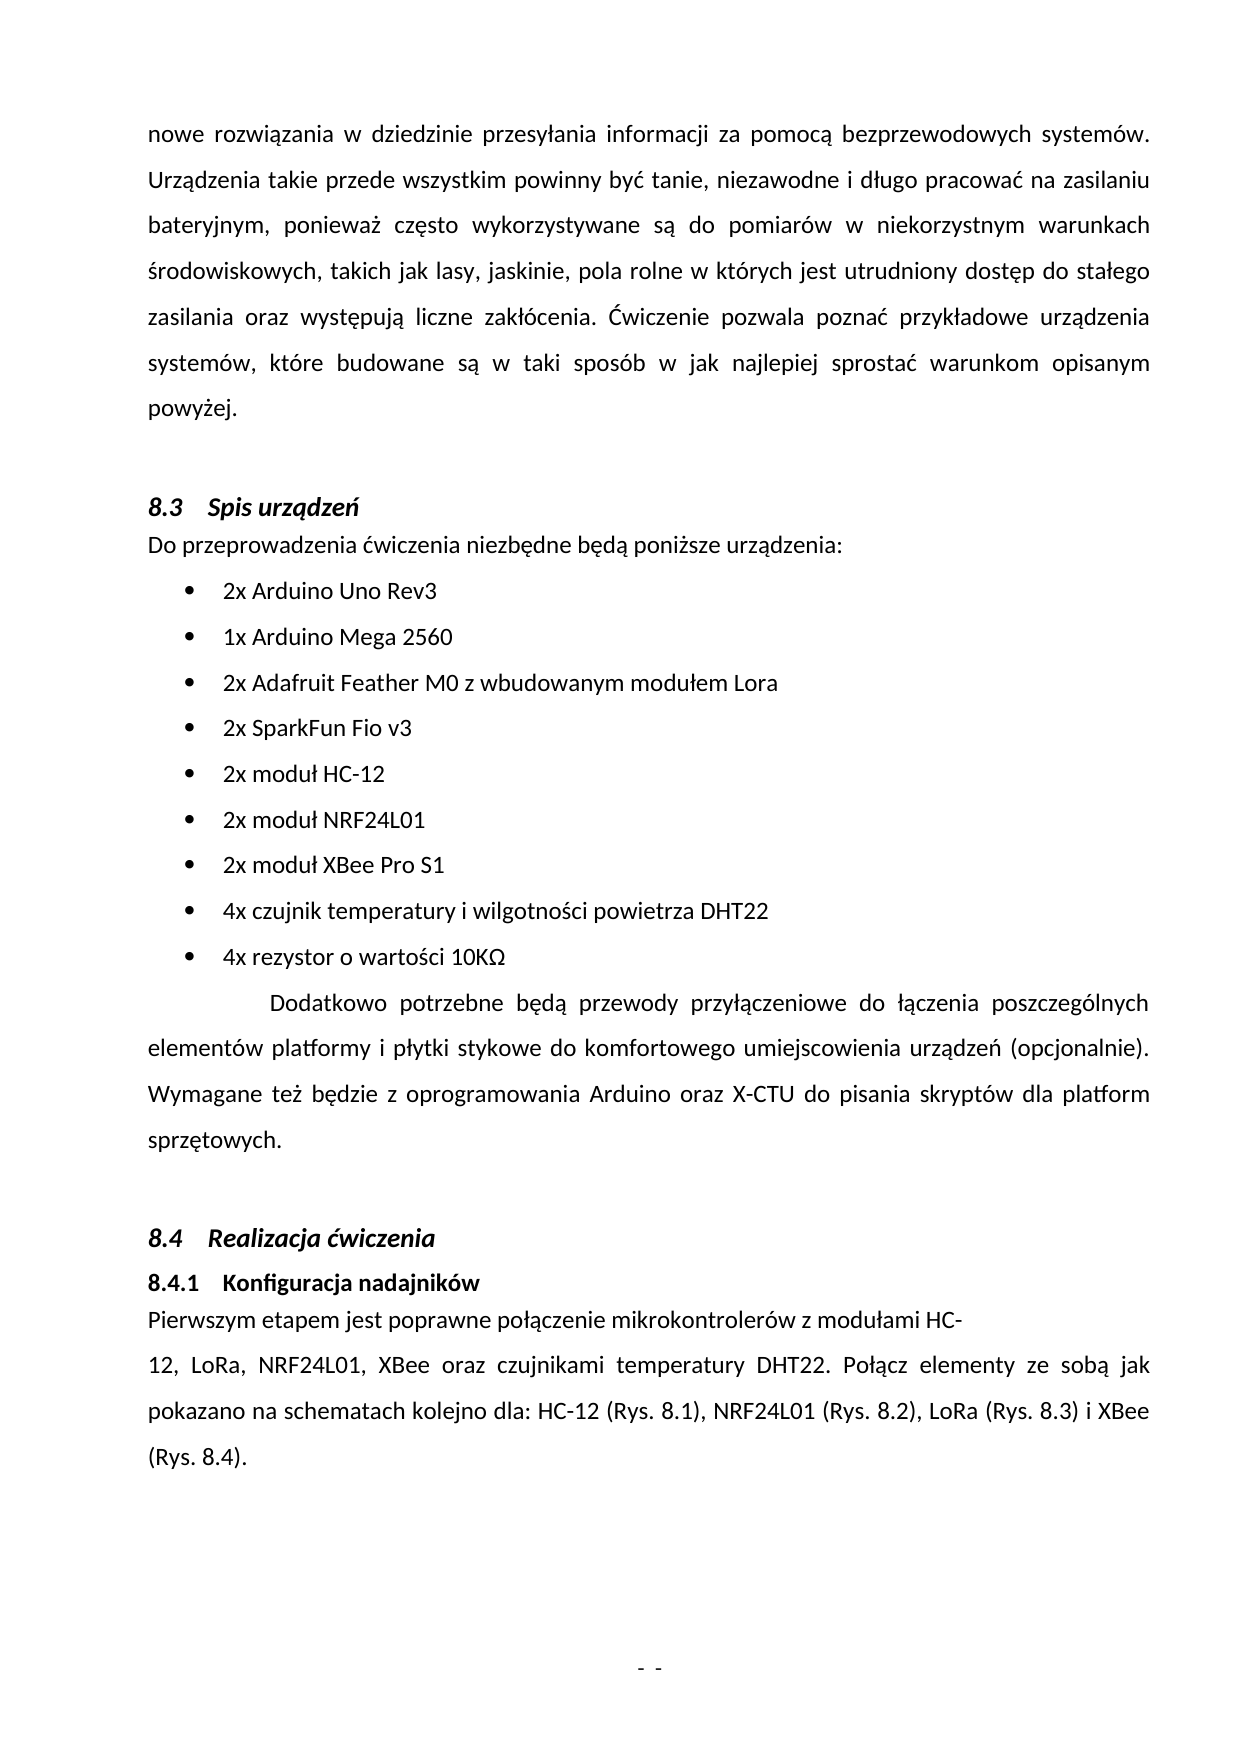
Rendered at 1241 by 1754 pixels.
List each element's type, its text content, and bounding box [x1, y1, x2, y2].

subtitle Konfiguracja nadajników [148, 1267, 1152, 1298]
list 2x moduł XBee Pro S1 [185, 849, 1152, 880]
list 2x moduł HC-12 [185, 758, 1152, 789]
list 2x Arduino Uno Rev3 [185, 575, 1152, 606]
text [148, 118, 1152, 423]
subtitle Realizacja ćwiczenia [148, 1222, 1152, 1255]
text Pierwszym etapem jest poprawne połączenie mikrokontrolerów z modułami HC- [148, 1304, 1152, 1334]
text 12, LoRa, NRF24L01, XBee oraz czujnikami temperatury DHT22. Połącz elementy ze sobą jak pokazano na schematach kolejno dla: HC-12 (Rys. 8.1), NRF24L01 (Rys. 8.2), LoRa (Rys. 8.3) i XBee (Rys. 8.4). [148, 1350, 1152, 1472]
subtitle Spis urządzeń [148, 490, 1152, 523]
list 2x SparkFun Fio v3 [185, 712, 1152, 743]
list 2x moduł NRF24L01 [185, 804, 1152, 834]
list 1x Arduino Mega 2560 [185, 621, 1152, 651]
list 4x rezystor o wartości 10KΩ [185, 941, 1152, 972]
list 2x Adafruit Feather M0 z wbudowanym modułem Lora [185, 667, 1152, 697]
text Dodatkowo potrzebne będą przewody przyłączeniowe do łączenia poszczególnych elementów platformy i płytki stykowe do komfortowego umiejscowienia urządzeń (opcjonalnie). Wymagane też będzie z oprogramowania Arduino oraz X-CTU do pisania skryptów dla platform sprzętowych. [148, 987, 1152, 1154]
text Do przeprowadzenia ćwiczenia niezbędne będą poniższe urządzenia: [148, 529, 1152, 560]
list 4x czujnik temperatury i wilgotności powietrza DHT22 [185, 895, 1152, 926]
